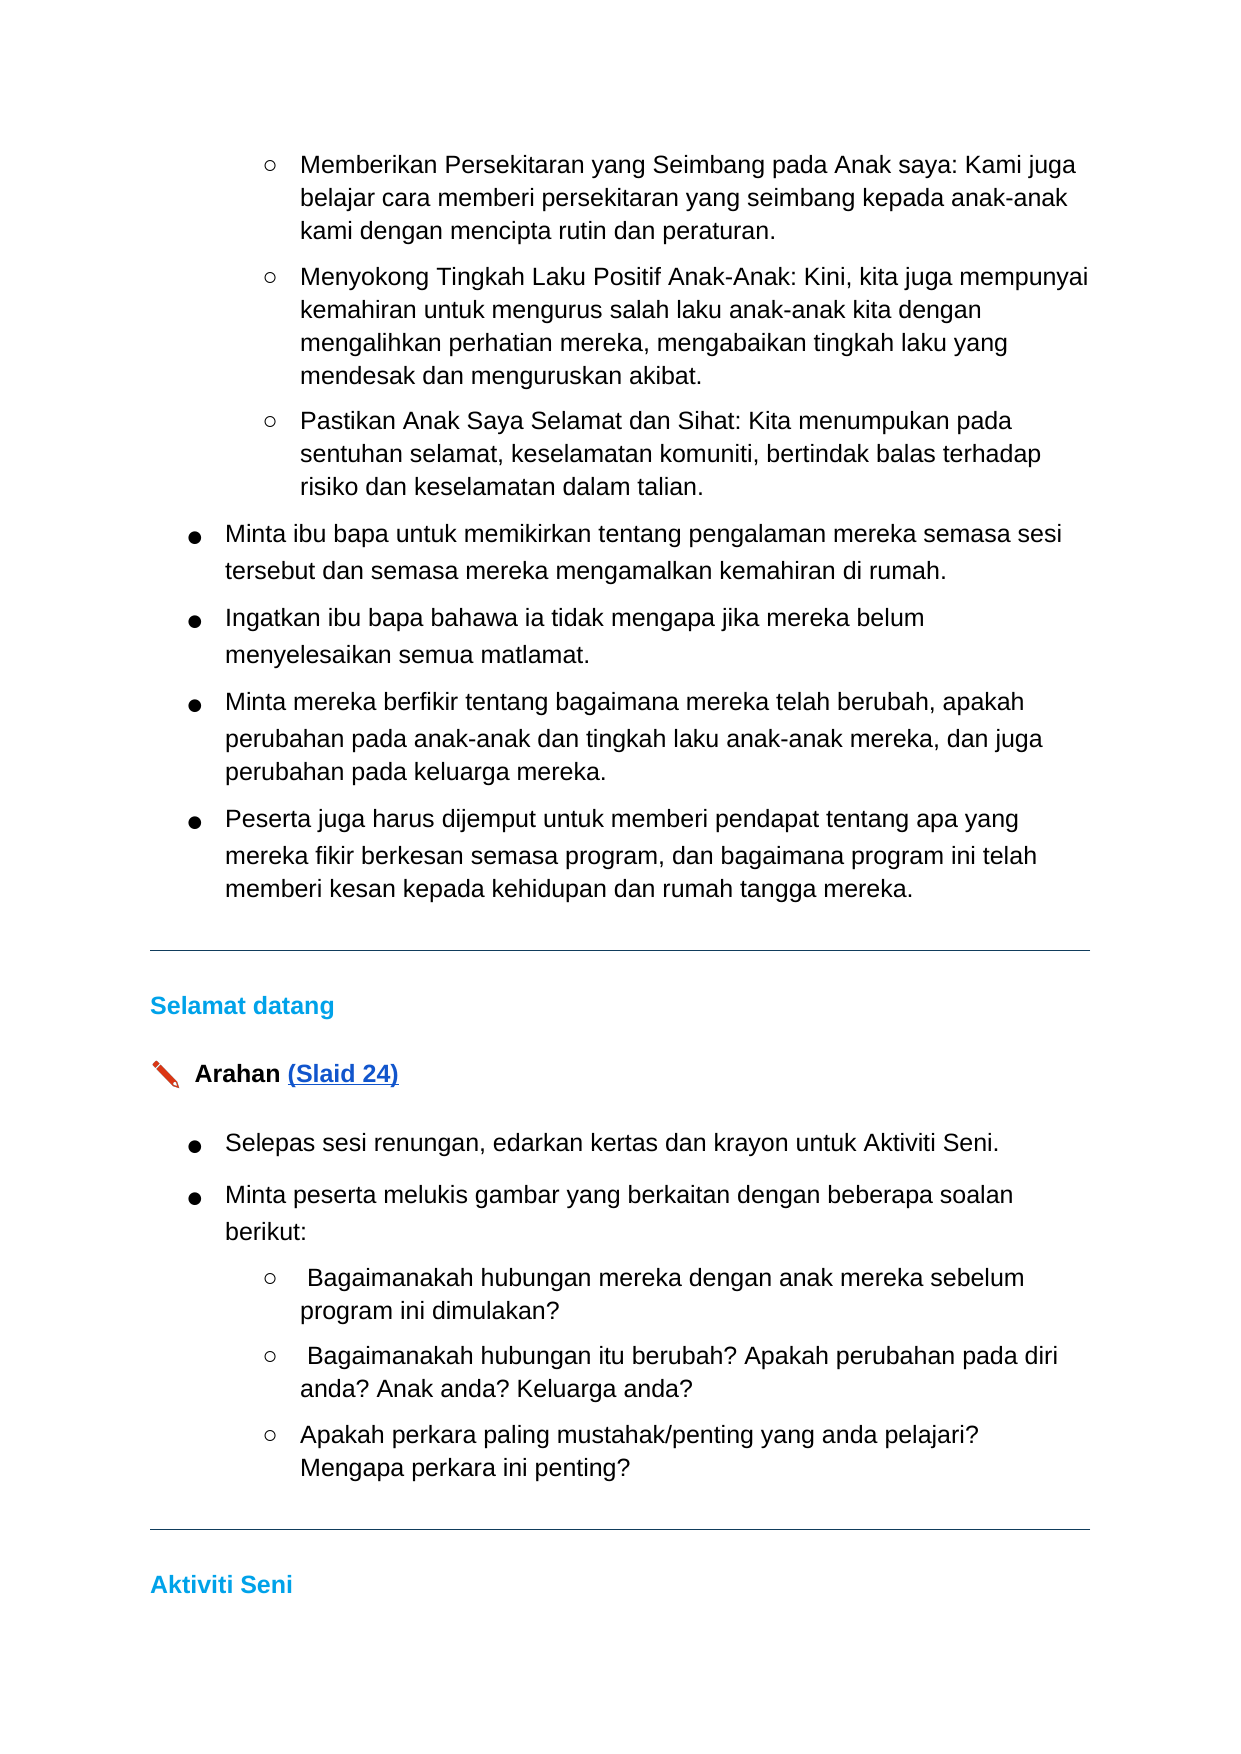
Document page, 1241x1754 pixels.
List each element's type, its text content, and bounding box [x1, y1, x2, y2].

list Selepas sesi renungan, edarkan kertas dan krayon untuk Aktiviti Seni. [187, 1127, 1090, 1161]
text Arahan (Slaid 24) [194, 1059, 1090, 1088]
list Bagaimanakah hubungan mereka dengan anak mereka sebelum program ini dimulakan? [262, 1263, 1090, 1324]
list Ingatkan ibu bapa bahawa ia tidak mengapa jika mereka belum menyelesaikan semua matlamat. [187, 602, 1090, 669]
text Selamat datang [150, 991, 1090, 1019]
picture [150, 1058, 182, 1091]
list Minta peserta melukis gambar yang berkaitan dengan beberapa soalan berikut: [187, 1179, 1090, 1246]
list Minta mereka berfikir tentang bagaimana mereka telah berubah, apakah perubahan pada anak-anak dan tingkah laku anak-anak mereka, dan juga perubahan pada keluarga mereka. [187, 686, 1090, 786]
list Bagaimanakah hubungan itu berubah? Apakah perubahan pada diri anda? Anak anda? Keluarga anda? [262, 1341, 1090, 1403]
list Minta ibu bapa untuk memikirkan tentang pengalaman mereka semasa sesi tersebut dan semasa mereka mengamalkan kemahiran di rumah. [187, 518, 1090, 585]
list Pastikan Anak Saya Selamat dan Sihat: Kita menumpukan pada sentuhan selamat, keselamatan komuniti, bertindak balas terhadap risiko dan keselamatan dalam talian. [262, 406, 1090, 501]
text Aktiviti Seni [150, 1570, 1090, 1598]
list Memberikan Persekitaran yang Seimbang pada Anak saya: Kami juga belajar cara memberi persekitaran yang seimbang kepada anak-anak kami dengan mencipta rutin dan peraturan. [262, 150, 1090, 245]
list Peserta juga harus dijemput untuk memberi pendapat tentang apa yang mereka fikir berkesan semasa program, dan bagaimana program ini telah memberi kesan kepada kehidupan dan rumah tangga mereka. [187, 803, 1090, 903]
list Apakah perkara paling mustahak/penting yang anda pelajari? Mengapa perkara ini penting? [262, 1420, 1090, 1482]
list Menyokong Tingkah Laku Positif Anak-Anak: Kini, kita juga mempunyai kemahiran untuk mengurus salah laku anak-anak kita dengan mengalihkan perhatian mereka, mengabaikan tingkah laku yang mendesak dan menguruskan akibat. [262, 262, 1090, 389]
